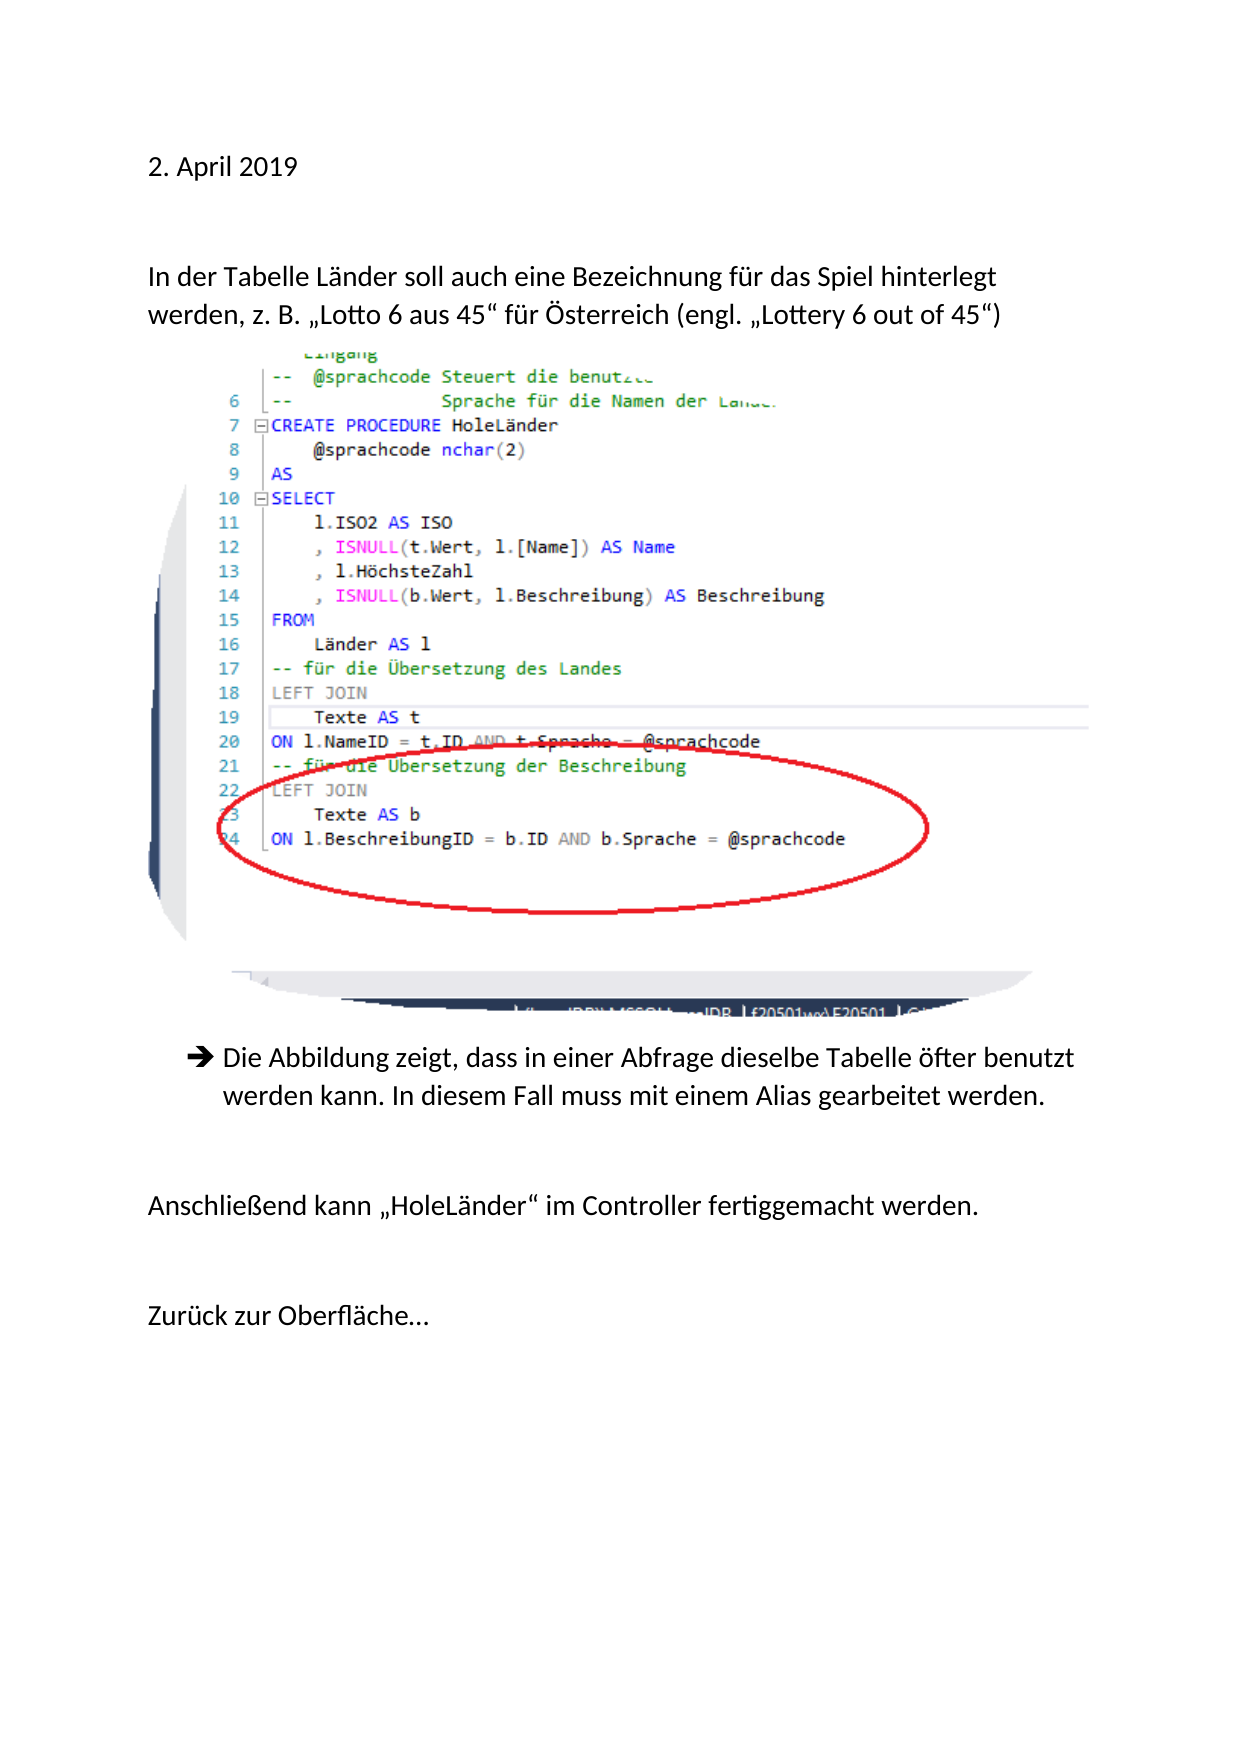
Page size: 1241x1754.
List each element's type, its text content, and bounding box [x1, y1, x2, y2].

text Anschließend kann „HoleLänder“ im Controller fertiggemacht werden. [148, 1187, 1093, 1223]
list Die Abbildung zeigt, dass in einer Abfrage dieselbe Tabelle öfter benutzt werden kann. In diesem Fall muss mit einem Alias gearbeitet werden. [185, 1039, 1093, 1113]
text Zurück zur Oberfläche… [148, 1297, 1093, 1333]
text In der Tabelle Länder soll auch eine Bezeichnung für das Spiel hinterlegt werden, z. B. „Lotto 6 aus 45“ für Österreich (engl. „Lottery 6 out of 45“) [148, 258, 1093, 332]
picture [147, 351, 1092, 1020]
text 2. April 2019 [148, 148, 1093, 183]
